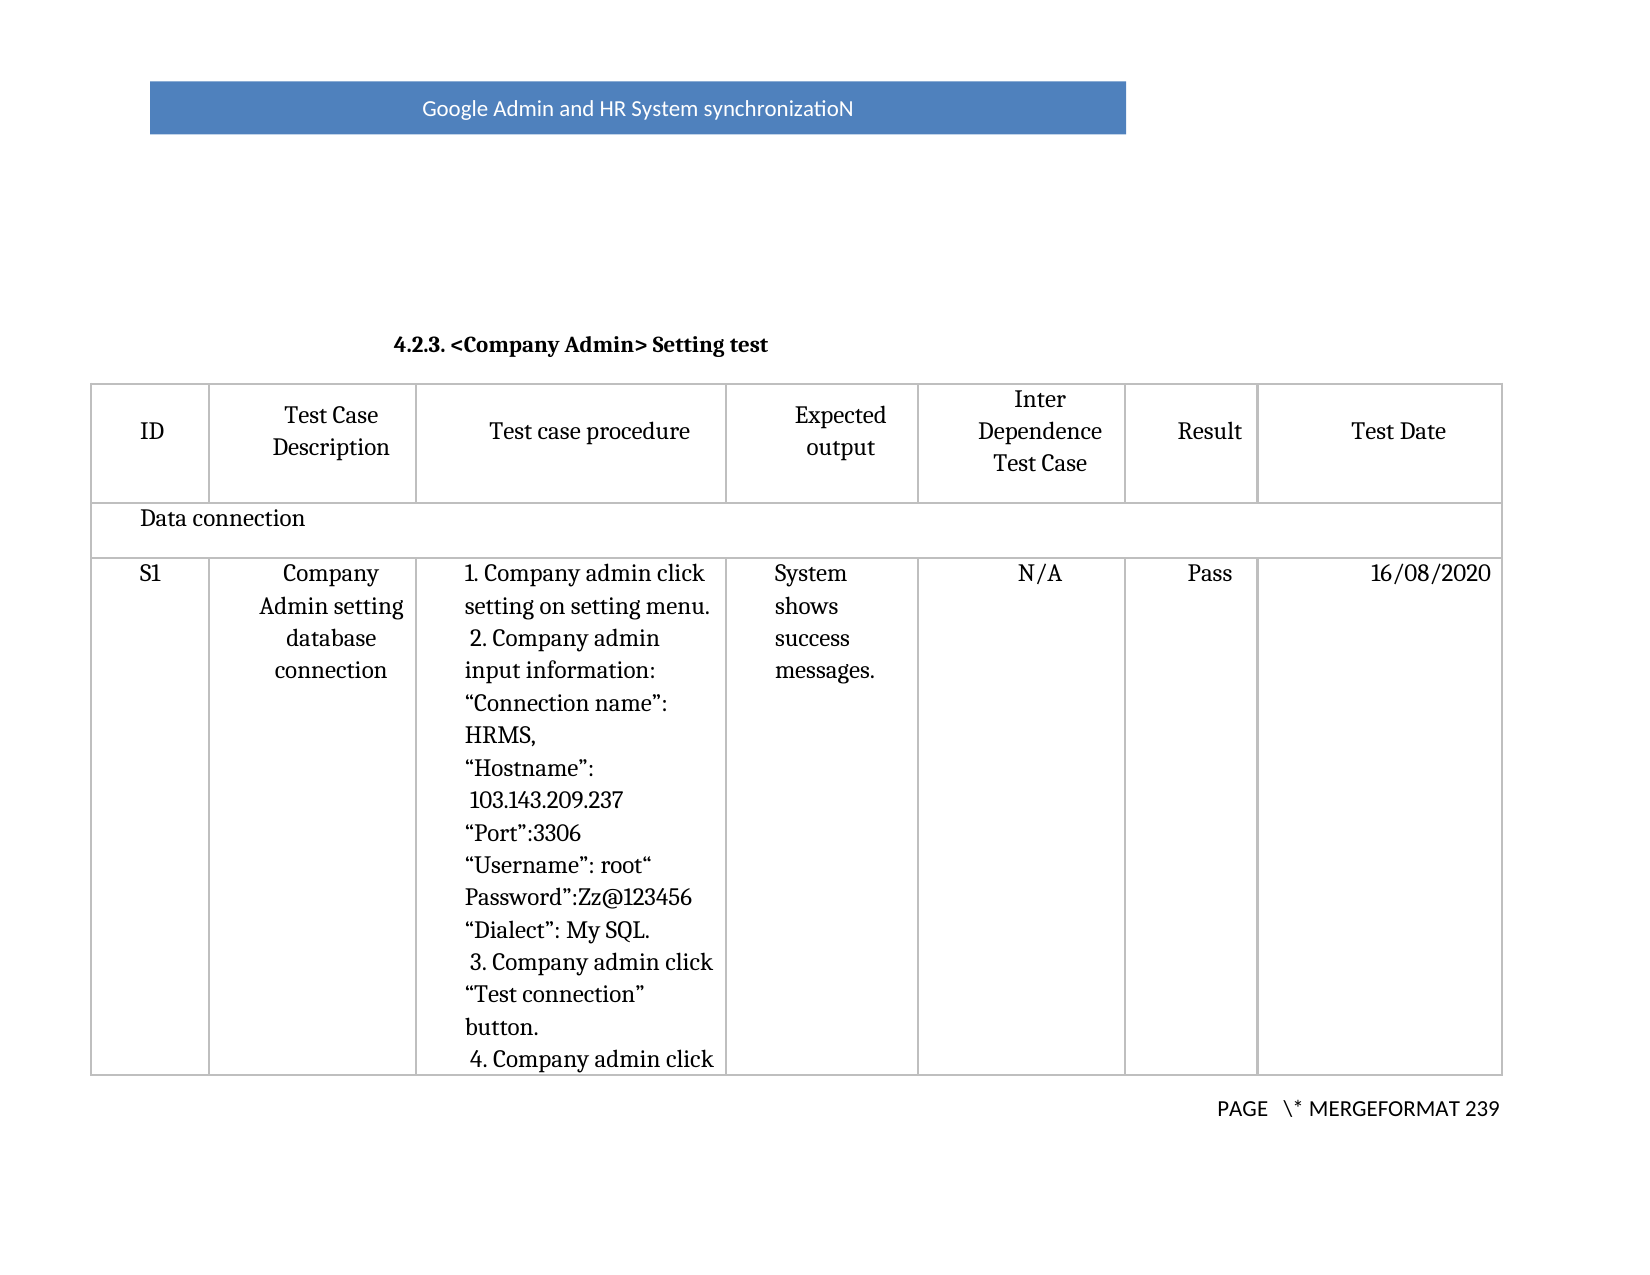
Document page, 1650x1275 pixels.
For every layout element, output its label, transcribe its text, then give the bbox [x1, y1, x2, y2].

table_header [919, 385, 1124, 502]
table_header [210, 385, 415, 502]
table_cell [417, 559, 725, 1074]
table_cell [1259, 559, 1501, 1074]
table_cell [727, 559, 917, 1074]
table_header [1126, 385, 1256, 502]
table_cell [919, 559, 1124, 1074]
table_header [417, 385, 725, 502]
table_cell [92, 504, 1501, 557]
subtitle <Company Admin> Setting test [394, 331, 1500, 358]
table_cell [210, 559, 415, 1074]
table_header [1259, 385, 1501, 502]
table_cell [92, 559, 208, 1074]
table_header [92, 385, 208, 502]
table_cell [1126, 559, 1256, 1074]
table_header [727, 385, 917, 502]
